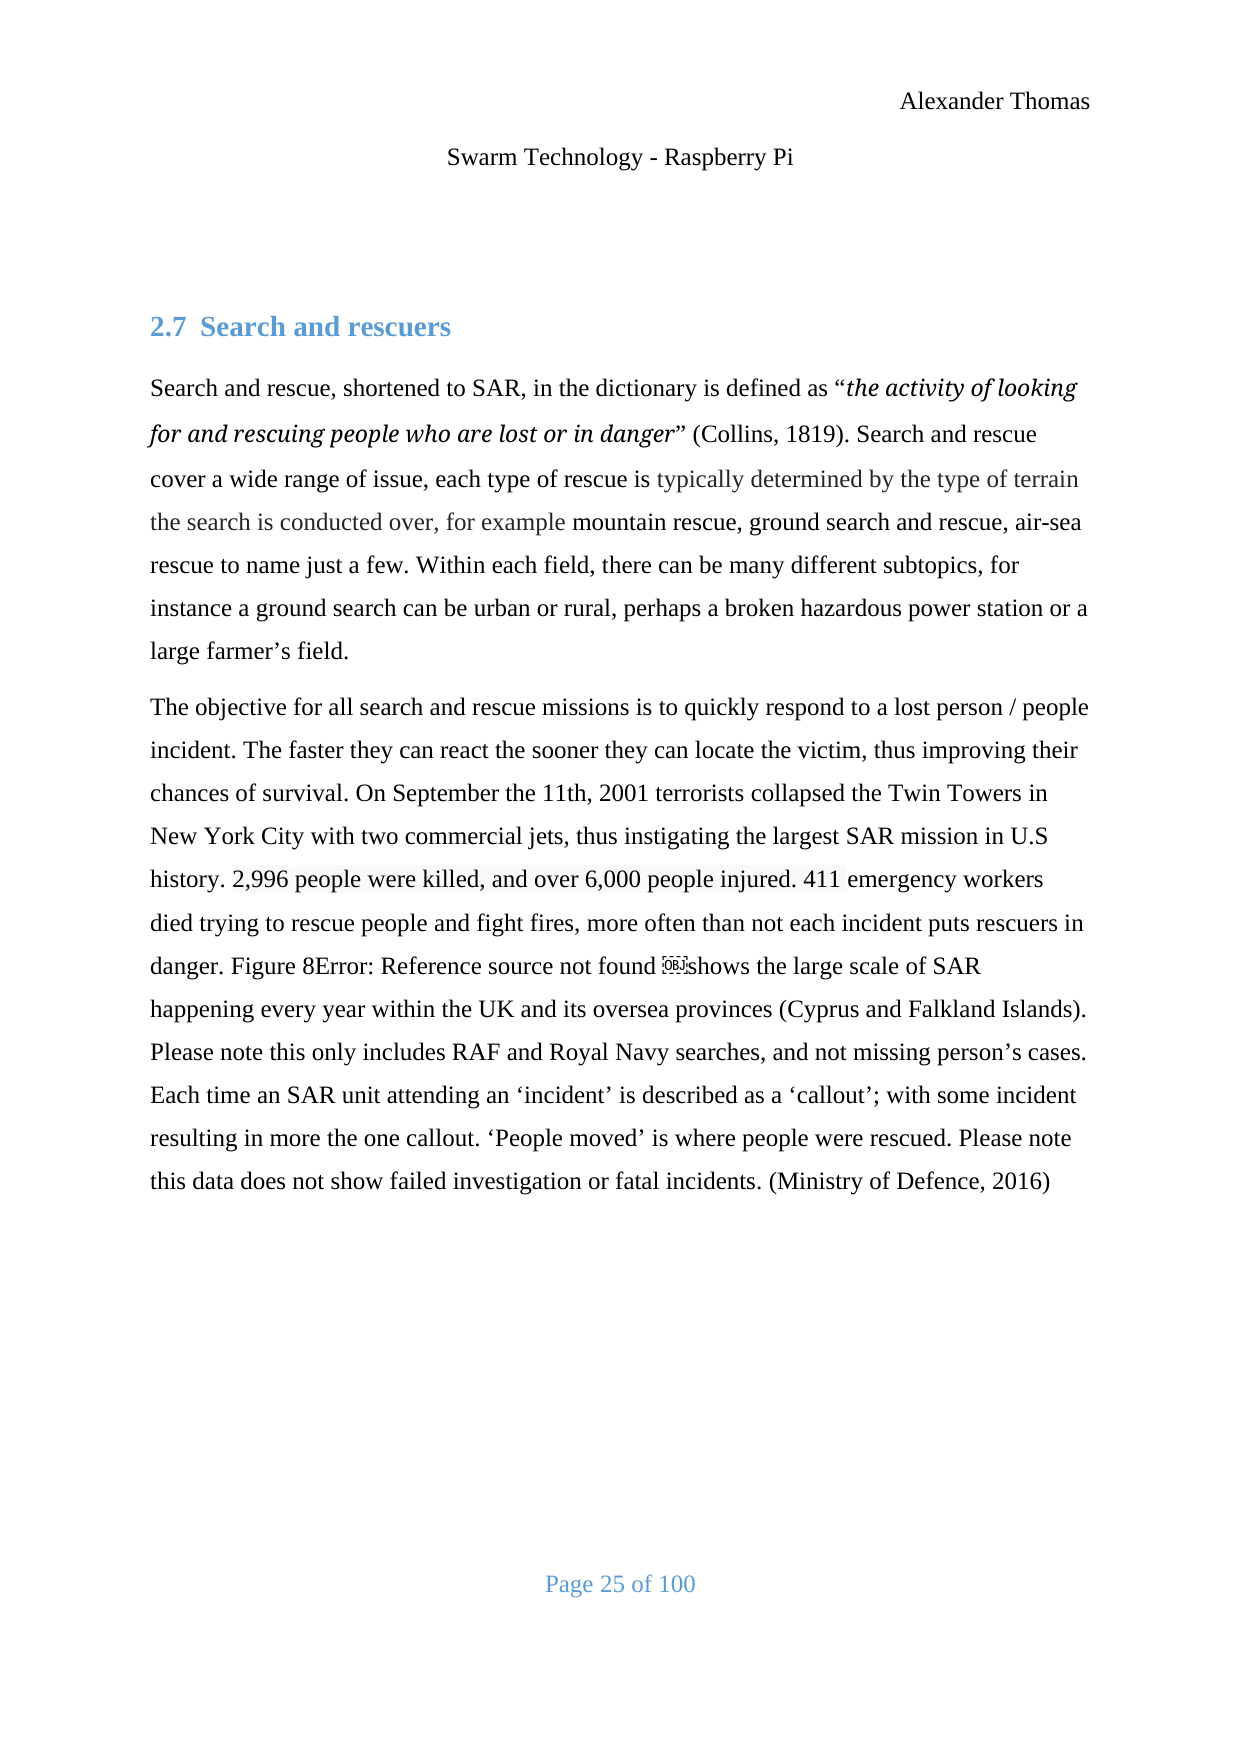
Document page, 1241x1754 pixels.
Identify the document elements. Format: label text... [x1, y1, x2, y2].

text Search and rescue, shortened to SAR, in the dictionary is defined as “the activity of looking for and rescuing people who are lost or in danger” . Search and rescue cover a wide range of issue, each type of rescue is typically determined by the type of terrain the search is conducted over, for example mountain rescue, ground search and rescue, air-sea rescue to name just a few. Within each field, there can be many different subtopics, for instance a ground search can be urban or rural, perhaps a broken hazardous power station or a large farmer’s field. [150, 371, 1090, 665]
subtitle Search and rescuers [150, 309, 1090, 342]
text The objective for all search and rescue missions is to quickly respond to a lost person / people incident. The faster they can react the sooner they can locate the victim, thus improving their chances of survival. On September the 11th, 2001 terrorists collapsed the Twin Towers in New York City with two commercial jets, thus instigating the largest SAR mission in U.S history. 2,996 people were killed, and over 6,000 people injured. 411 emergency workers died trying to rescue people and fight fires, more often than not each incident puts rescuers in danger. Figure Figure 8 ￼shows the large scale of SAR happening every year within the UK and its oversea provinces (Cyprus and Falkland Islands). Please note this only includes RAF and Royal Navy searches, and not missing person’s cases. Each time an SAR unit attending an ‘incident’ is described as a ‘callout’; with some incident resulting in more the one callout. ‘People moved’ is where people were rescued. Please note this data does not show failed investigation or fatal incidents. [150, 692, 1090, 1195]
